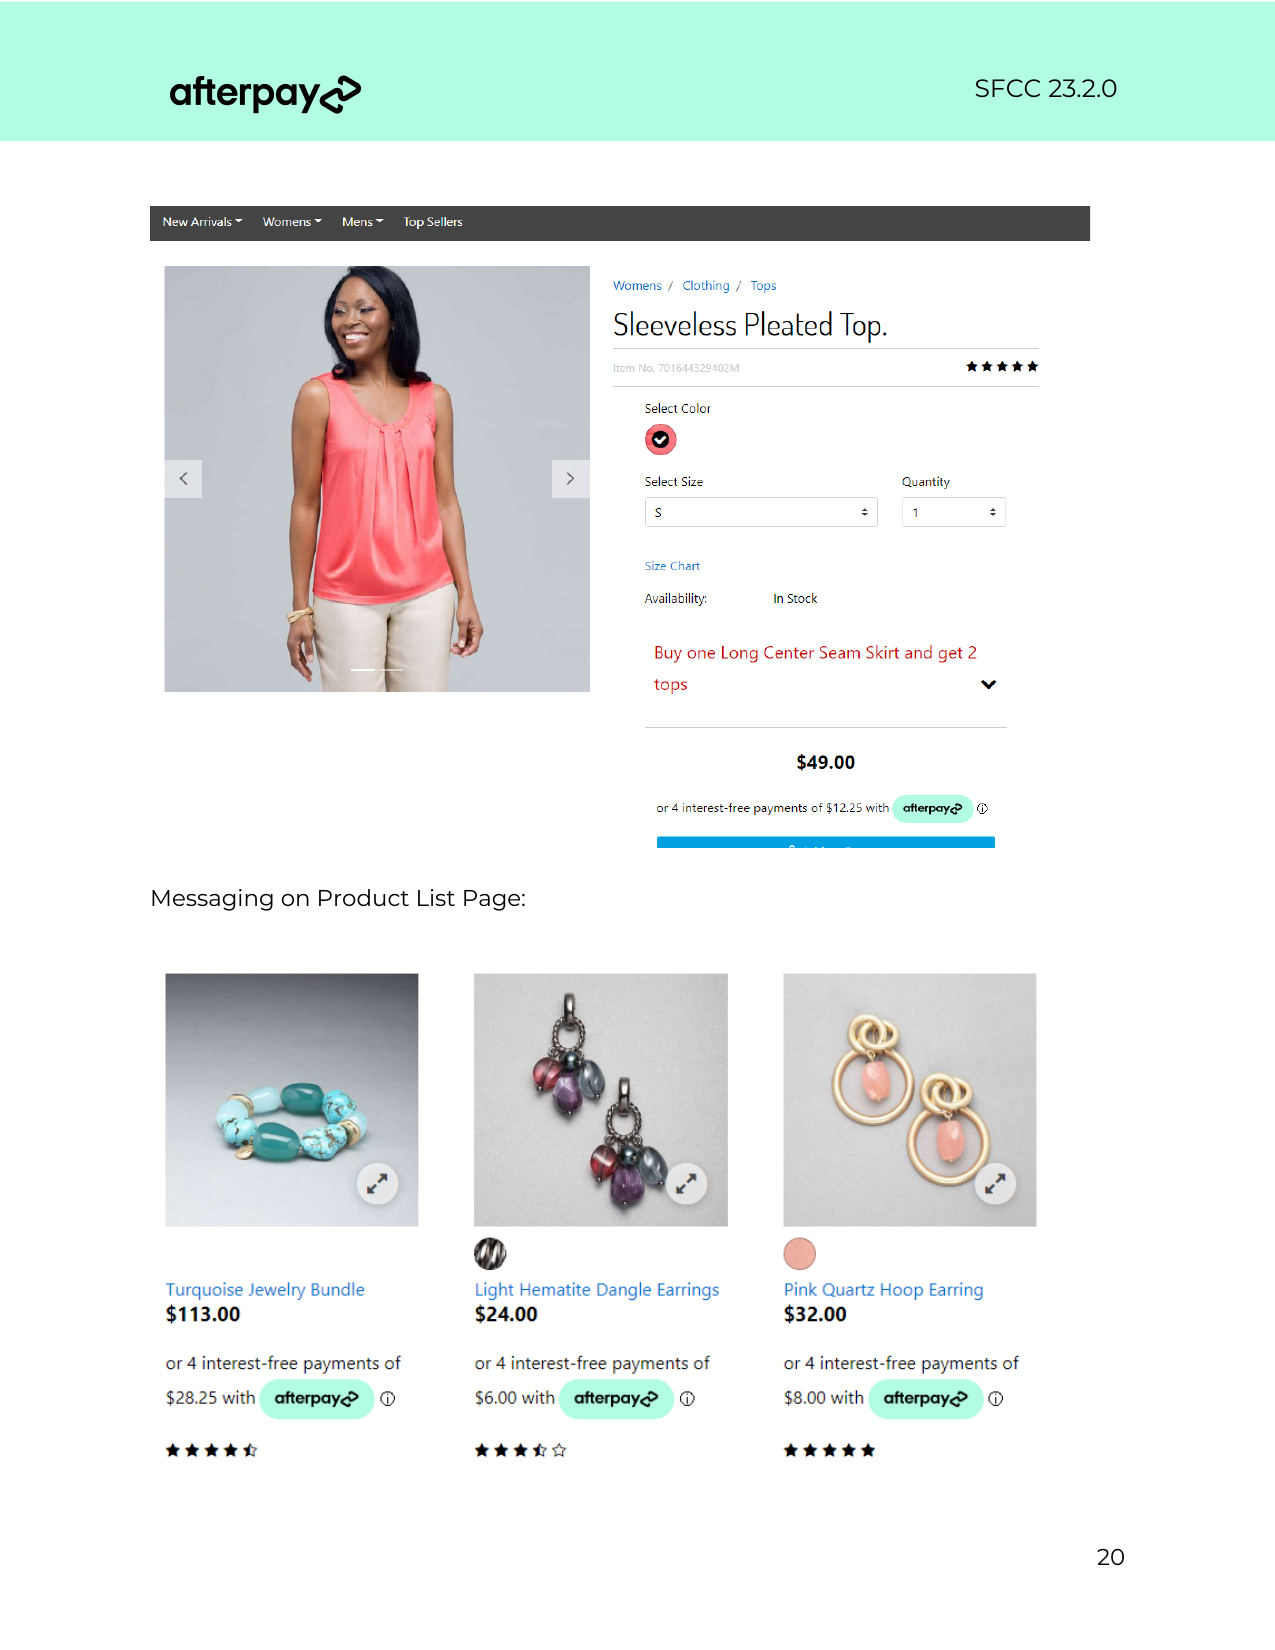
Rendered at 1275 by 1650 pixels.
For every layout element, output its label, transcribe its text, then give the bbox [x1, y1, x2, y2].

picture [150, 206, 1091, 848]
text Messaging on Product List Page: [150, 884, 1125, 912]
picture [150, 948, 1091, 1484]
picture [134, 47, 397, 142]
